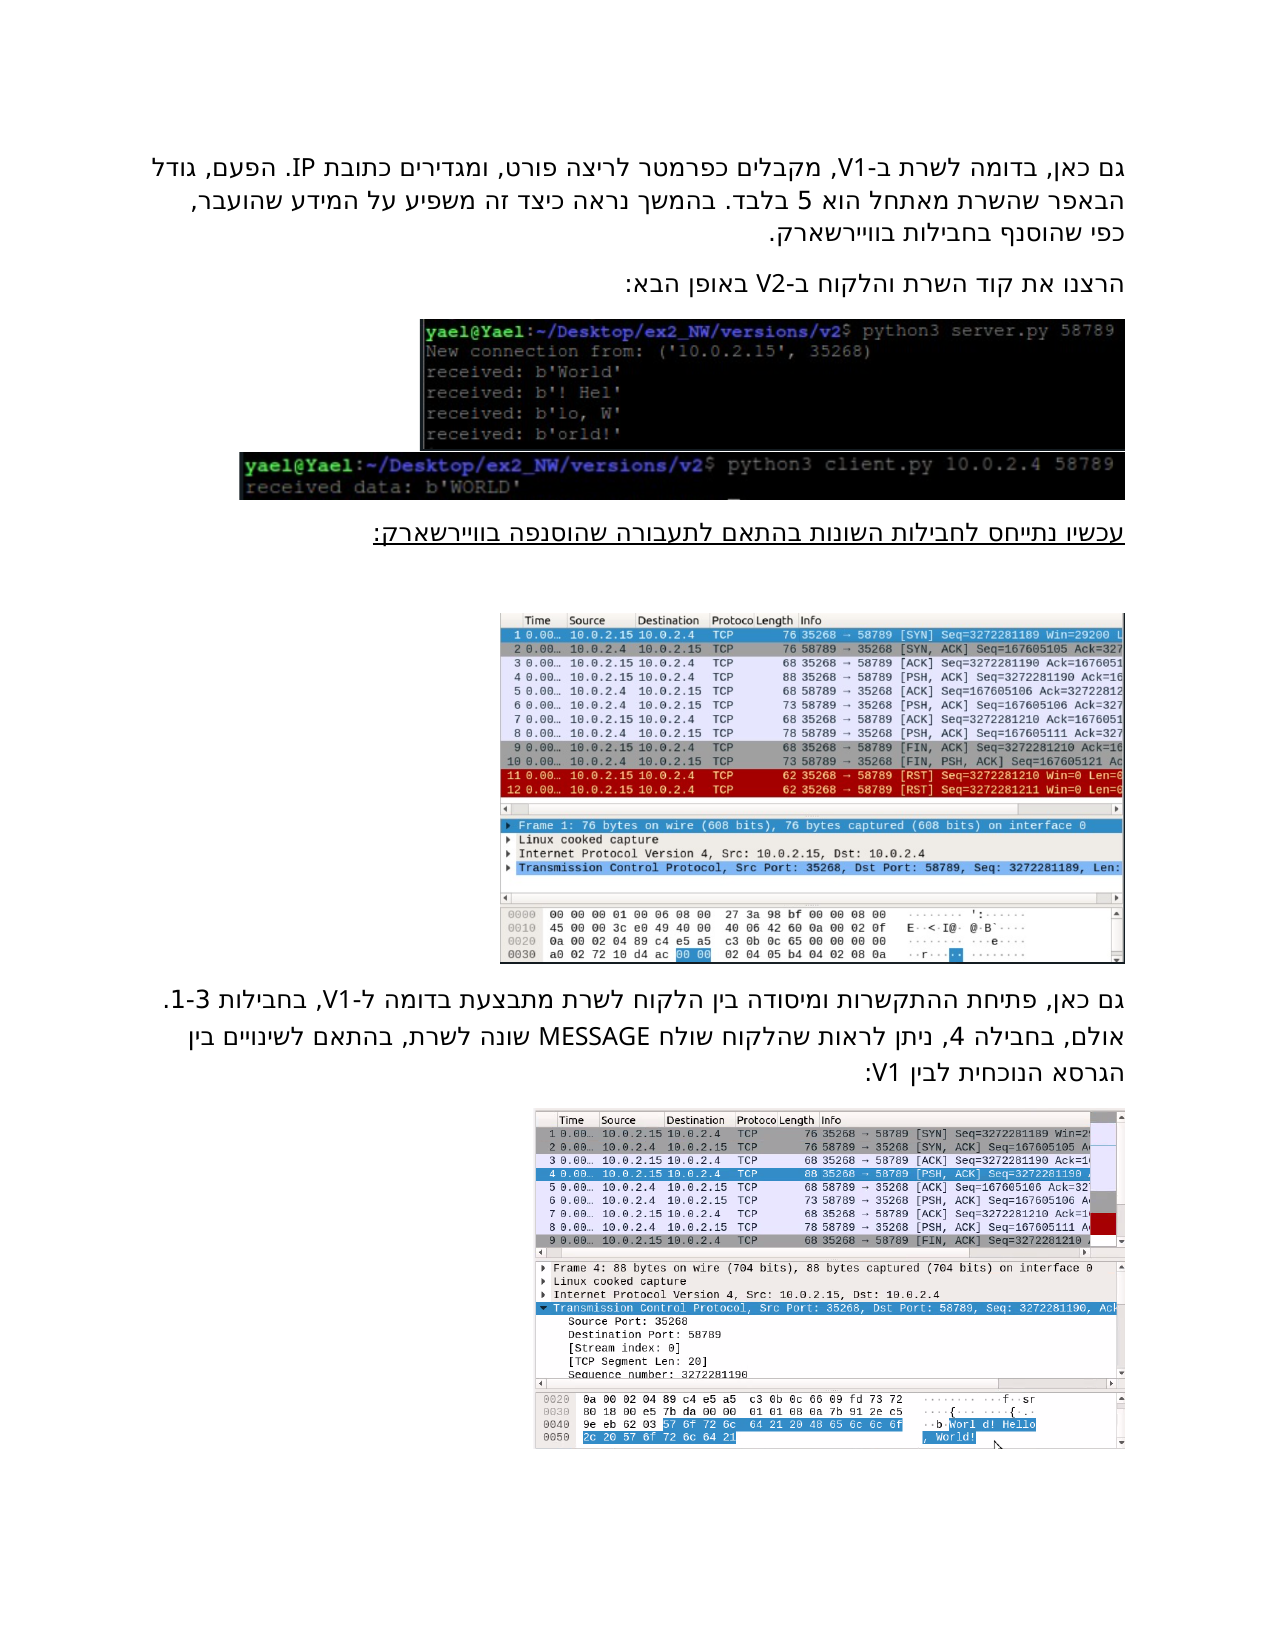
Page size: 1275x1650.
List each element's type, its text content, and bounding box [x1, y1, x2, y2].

picture [239, 452, 1125, 500]
picture [533, 1108, 1125, 1449]
text גם כאן, פתיחת ההתקשרות ומיסודה בין הלקוח לשרת מתבצעת בדומה ל-V1, בחבילות 1-3. אולם, בחבילה 4, ניתן לראות שהלקוח שולח MESSAGE שונה לשרת, בהתאם לשינויים בין הגרסא הנוכחית לבין V1: [150, 982, 1125, 1089]
text הרצנו את קוד השרת והלקוח ב-V2 באופן הבא: [150, 266, 1125, 300]
picture [500, 613, 1125, 964]
text גם כאן, בדומה לשרת ב-V1, מקבלים כפרמטר לריצה פורט, ומגדירים כתובת IP. הפעם, גודל הבאפר שהשרת מאתחל הוא 5 בלבד. בהמשך נראה כיצד זה משפיע על המידע שהועבר, כפי שהוסנף בחבילות בוויירשארק. [150, 150, 1125, 247]
picture [419, 319, 1125, 451]
text עכשיו נתייחס לחבילות השונות בהתאם לתעבורה שהוסנפה בוויירשארק: [150, 518, 1125, 547]
